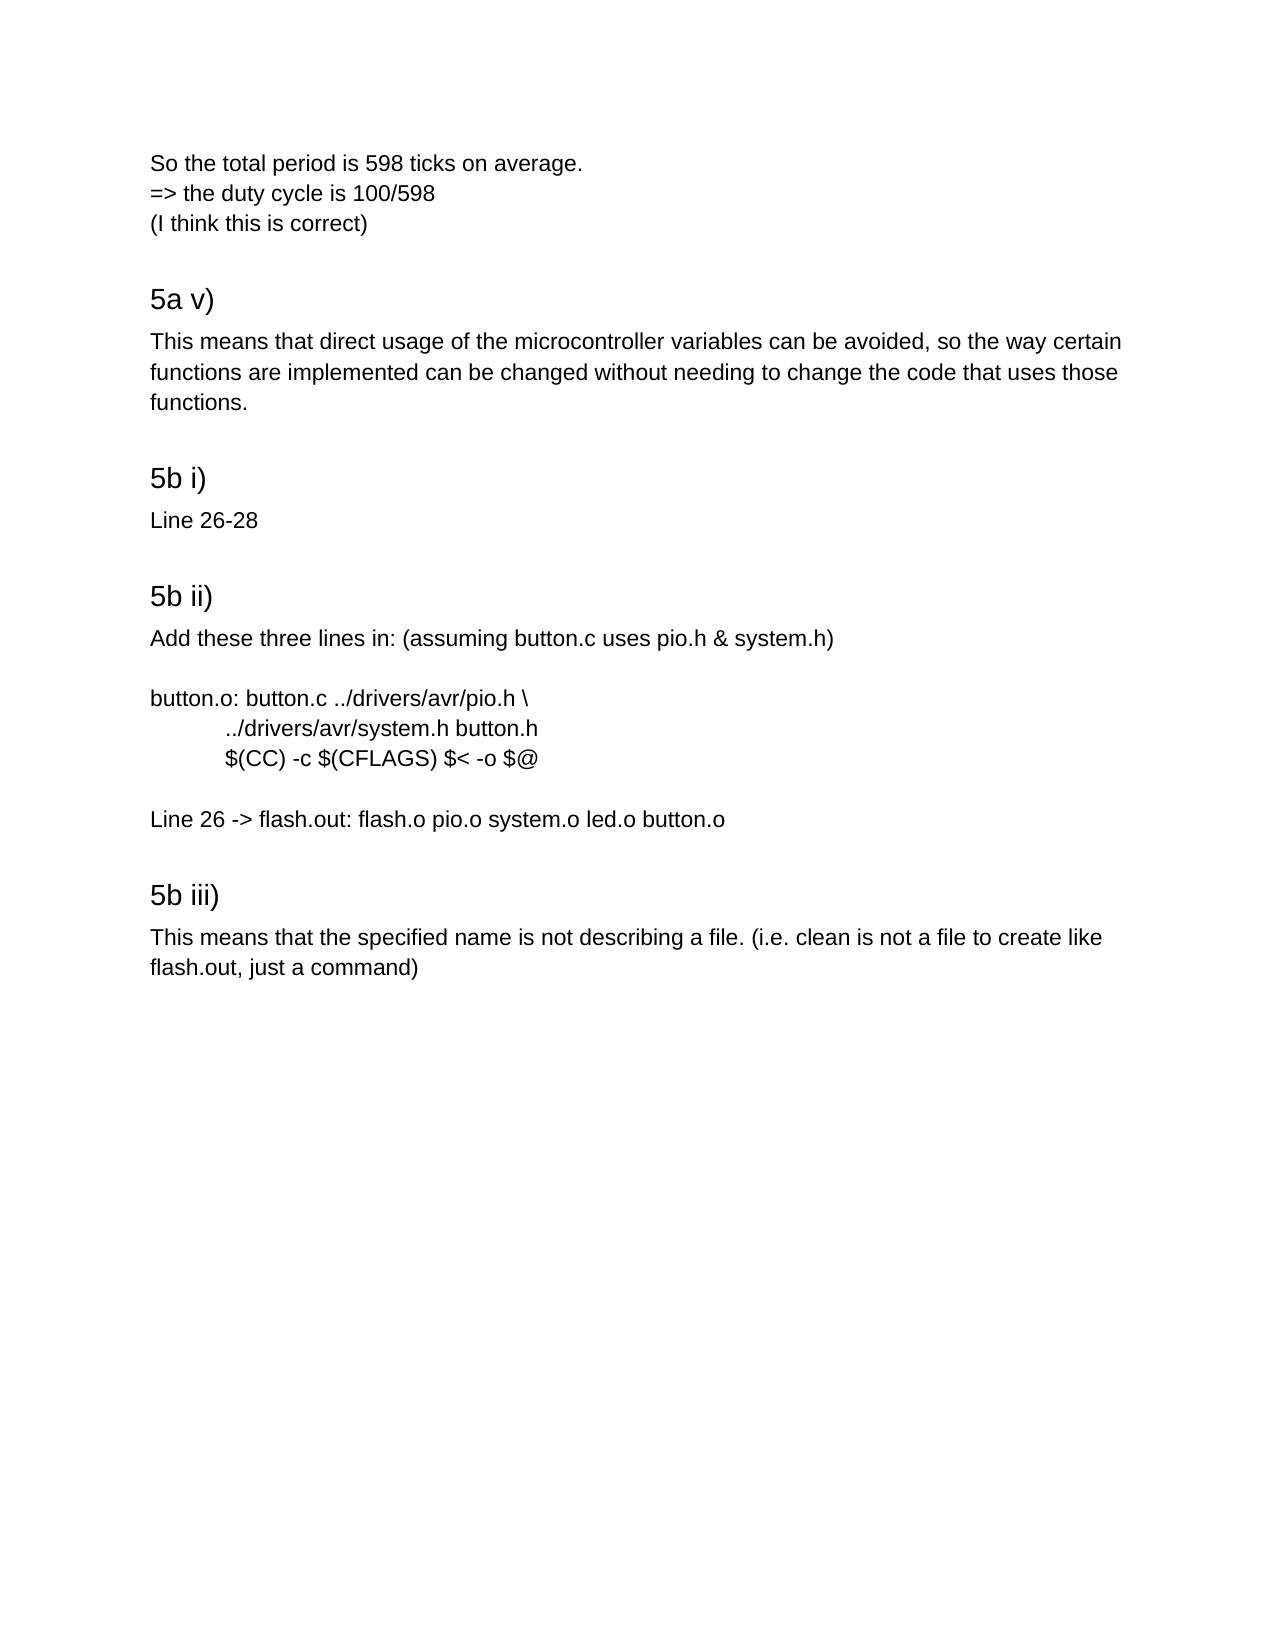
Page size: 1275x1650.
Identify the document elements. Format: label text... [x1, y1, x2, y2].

text => the duty cycle is 100/598 [150, 180, 1125, 207]
text Line 26 -> flash.out: flash.o pio.o system.o led.o button.o [150, 806, 1125, 832]
subtitle 5b ii) [150, 578, 1125, 612]
text ../drivers/avr/system.h button.h [150, 715, 1125, 742]
text $(CC) -c $(CFLAGS) $< -o $@ [150, 745, 1125, 772]
text Line 26-28 [150, 507, 1125, 533]
text button.o: button.c ../drivers/avr/pio.h \ [150, 685, 1125, 711]
subtitle 5a v) [150, 282, 1125, 316]
subtitle 5b i) [150, 461, 1125, 494]
text So the total period is 598 ticks on average. [150, 150, 1125, 176]
text This means that direct usage of the microcontroller variables can be avoided, so the way certain functions are implemented can be changed without needing to change the code that uses those functions. [150, 328, 1125, 415]
subtitle 5b iii) [150, 878, 1125, 911]
text (I think this is correct) [150, 210, 1125, 237]
text This means that the specified name is not describing a file. (i.e. clean is not a file to create like flash.out, just a command) [150, 924, 1125, 980]
text Add these three lines in: (assuming button.c uses pio.h & system.h) [150, 624, 1125, 651]
